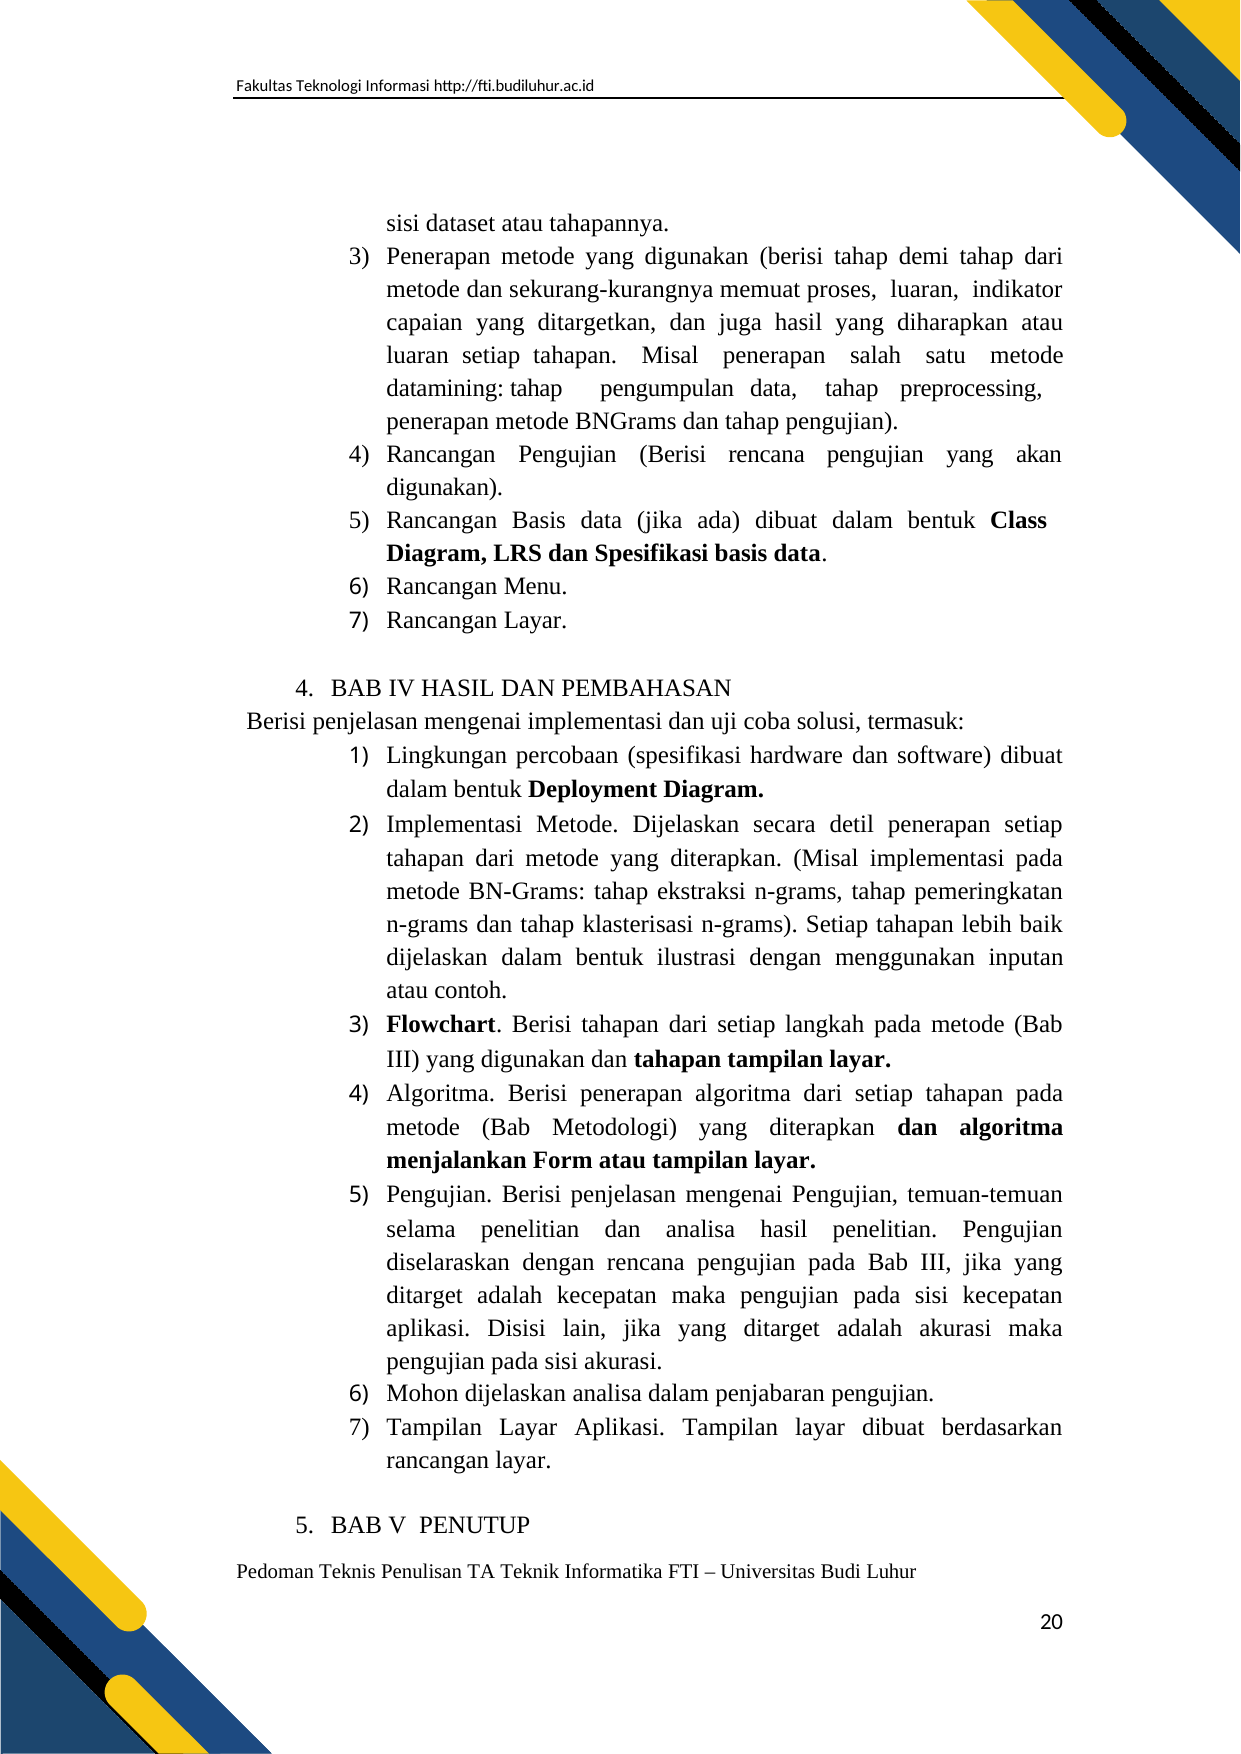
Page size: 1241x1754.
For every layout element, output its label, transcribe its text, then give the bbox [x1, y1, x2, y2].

list Penerapan metode yang digunakan (berisi tahap demi tahap dari metode dan sekurang-kurangnya memuat proses, luaran, indikator capaian yang ditargetkan, dan juga hasil yang diharapkan atau luaran setiap tahapan. Misal penerapan salah satu metode datamining: tahap pengumpulan data, tahap preprocessing, penerapan metode BNGrams dan tahap pengujian). [349, 241, 1063, 435]
picture [1068, 0, 1241, 172]
list Rancangan Menu. [349, 572, 1090, 600]
list Tampilan Layar Aplikasi. Tampilan layar dibuat berdasarkan rancangan layar. [349, 1412, 1063, 1473]
list Flowchart. Berisi tahapan dari setiap langkah pada metode (Bab III) yang digunakan dan tahapan tampilan layar. [349, 1008, 1063, 1072]
list Lingkungan percobaan (spesifikasi hardware dan software) dibuat dalam bentuk Deployment Diagram. [349, 739, 1063, 803]
list Mohon dijelaskan analisa dalam penjabaran pengujian. [349, 1379, 1090, 1407]
list BAB V PENUTUP [295, 1510, 1090, 1539]
list Implementasi Metode. Dijelaskan secara detil penerapan setiap tahapan dari metode yang diterapkan. (Misal implementasi pada metode BN-Grams: tahap ekstraksi n-grams, tahap pemeringkatan n-grams dan tahap klasterisasi n-grams). Setiap tahapan lebih baik dijelaskan dalam bentuk ilustrasi dengan menggunakan inputan atau contoh. [349, 807, 1063, 1004]
list Pengujian. Berisi penjelasan mengenai Pengujian, temuan-temuan selama penelitian dan analisa hasil penelitian. Pengujian diselaraskan dengan rencana pengujian pada Bab III, jika yang ditarget adalah kecepatan maka pengujian pada sisi kecepatan aplikasi. Disisi lain, jika yang ditarget adalah akurasi maka pengujian pada sisi akurasi. [349, 1178, 1063, 1374]
list Rancangan Pengujian (Berisi rencana pengujian yang akan digunakan). [349, 439, 1063, 501]
list Rancangan Basis data (jika ada) dibuat dalam bentuk Class Diagram, LRS dan Spesifikasi basis data. [349, 506, 1063, 567]
list Algoritma. Berisi penerapan algoritma dari setiap tahapan pada metode (Bab Metodologi) yang diterapkan dan algoritma menjalankan Form atau tampilan layar. [349, 1077, 1063, 1174]
list BAB IV HASIL DAN PEMBAHASAN [295, 673, 1090, 701]
text Berisi penjelasan mengenai implementasi dan uji coba solusi, termasuk: [246, 706, 1090, 734]
list Rancangan Layar. [349, 604, 1090, 635]
picture [0, 1570, 184, 1754]
